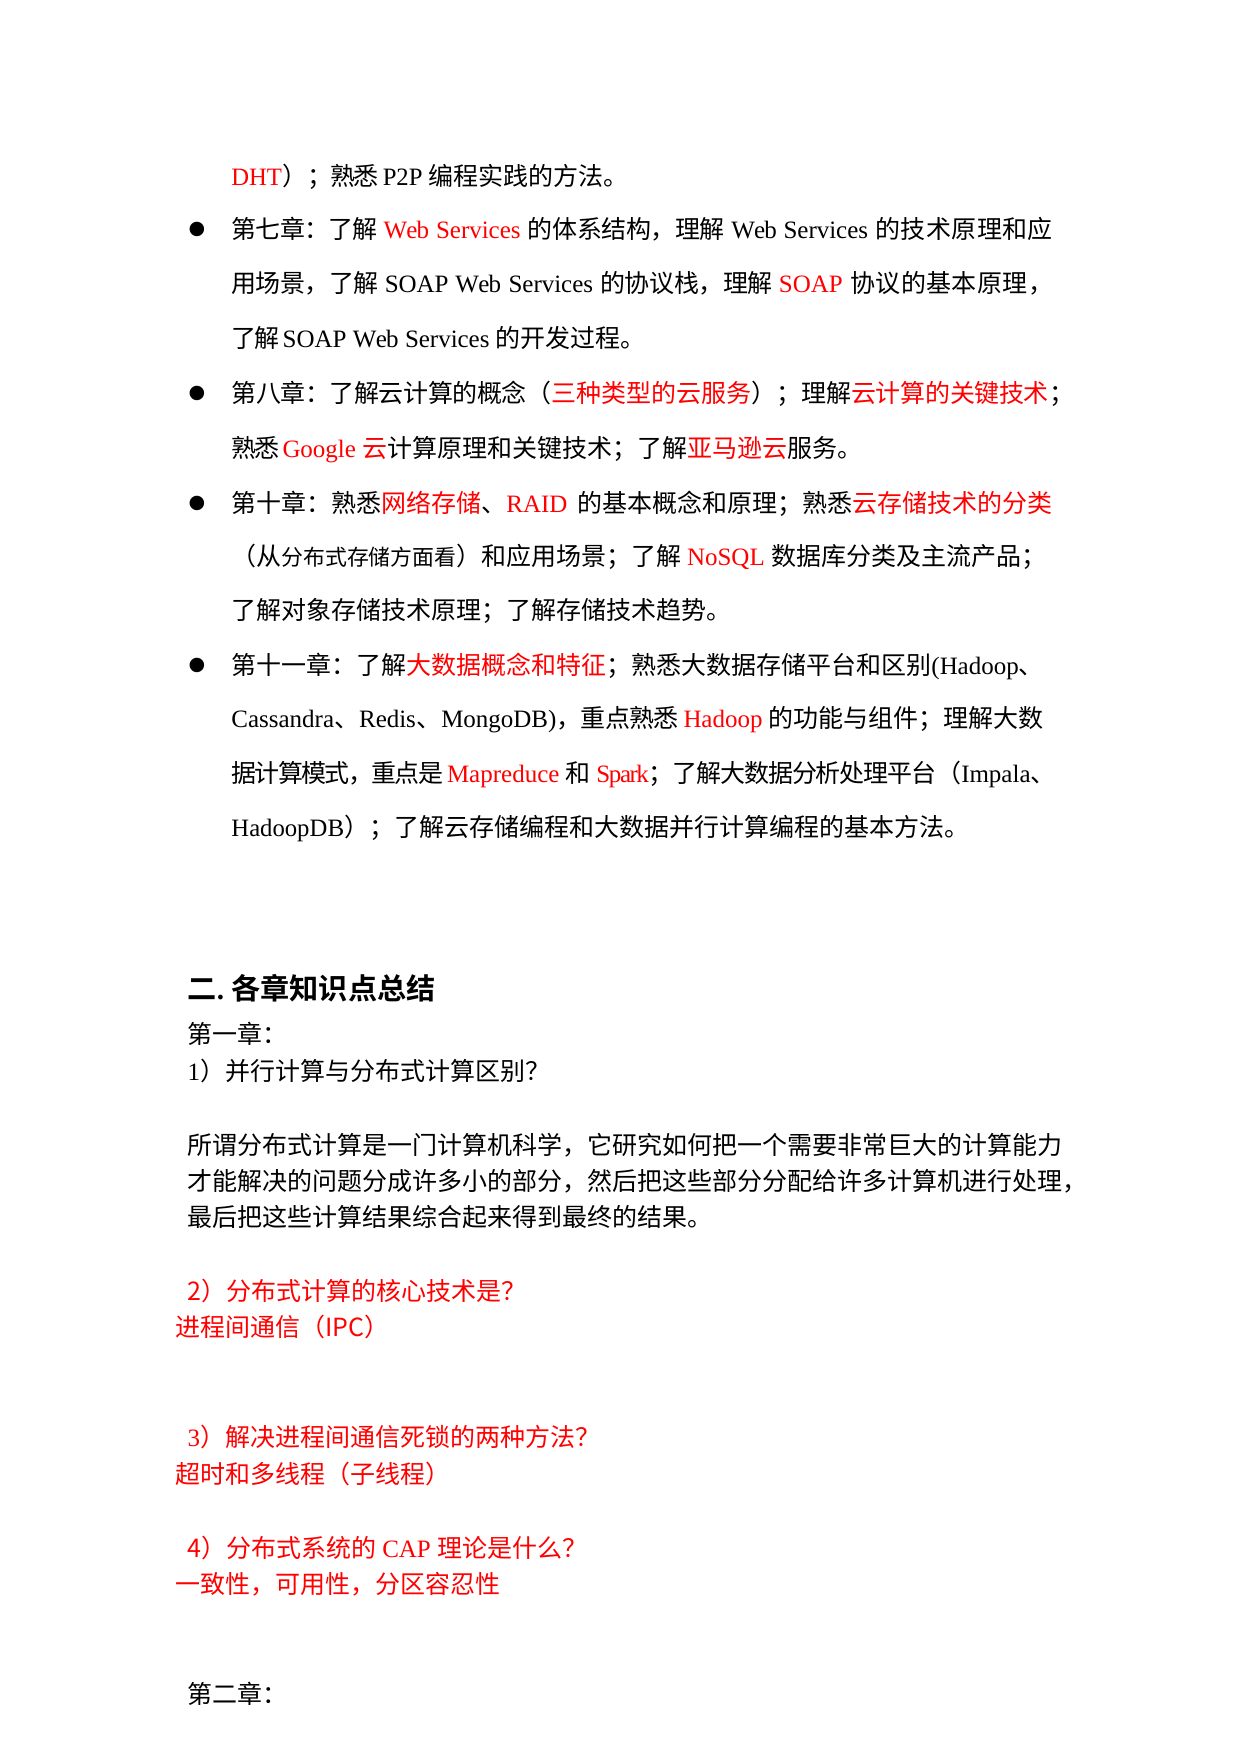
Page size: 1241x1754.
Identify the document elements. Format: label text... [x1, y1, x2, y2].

list 第七章：了解 Web Services 的体系结构，理解 Web Services 的技术原理和应用场景，了解 SOAP Web Services 的协议栈，理解 SOAP 协议的基本原理， 了解 SOAP Web Services 的开发过程。 [187, 209, 1053, 355]
text Cassandra、Redis、MongoDB)，重点熟悉 Hadoop 的功能与组件；理解大数据计算模式，重点是 Mapreduce 和 Spark；了解大数据分析处理平台（Impala、HadoopDB）；了解云存储编程和大数据并行计算编程的基本方法。 [231, 698, 1066, 844]
list 进程间通信（IPC） [175, 1308, 1078, 1344]
text 第一章： [187, 1015, 1078, 1051]
list 第八章：了解云计算的概念（三种类型的云服务）；理解云计算的关键技术；熟悉 Google 云计算原理和关键技术；了解亚马逊云服务。 [187, 373, 1065, 464]
list 第十章：熟悉网络存储、RAID 的基本概念和原理；熟悉云存储技术的分类 [187, 483, 1078, 519]
text 3）解决进程间通信死锁的两种方法？ [187, 1418, 1078, 1454]
list 分布式计算的核心技术是？ [187, 1271, 1078, 1307]
text 第二章： [187, 1675, 1078, 1711]
list 第十一章：了解大数据概念和特征；熟悉大数据存储平台和区别(Hadoop、 [187, 646, 1078, 682]
text （从分布式存储方面看）和应用场景；了解 NoSQL 数据库分类及主流产品； 了解对象存储技术原理；了解存储技术趋势。 [231, 536, 1053, 627]
list 分布式系统的 CAP 理论是什么？ [187, 1528, 1078, 1564]
text 1）并行计算与分布式计算区别？ [187, 1052, 1078, 1088]
text 所谓分布式计算是一门计算机科学，它研究如何把一个需要非常巨大的计算能力才能解决的问题分成许多小的部分，然后把这些部分分配给许多计算机进行处理，最后把这些计算结果综合起来得到最终的结果。 [187, 1125, 1078, 1234]
list 一致性，可用性，分区容忍性 [175, 1565, 1078, 1601]
text 超时和多线程（子线程） [175, 1455, 1078, 1491]
text DHT）；熟悉 P2P 编程实践的方法。 [231, 156, 1078, 193]
subtitle 二. 各章知识点总结 [187, 965, 1078, 1008]
